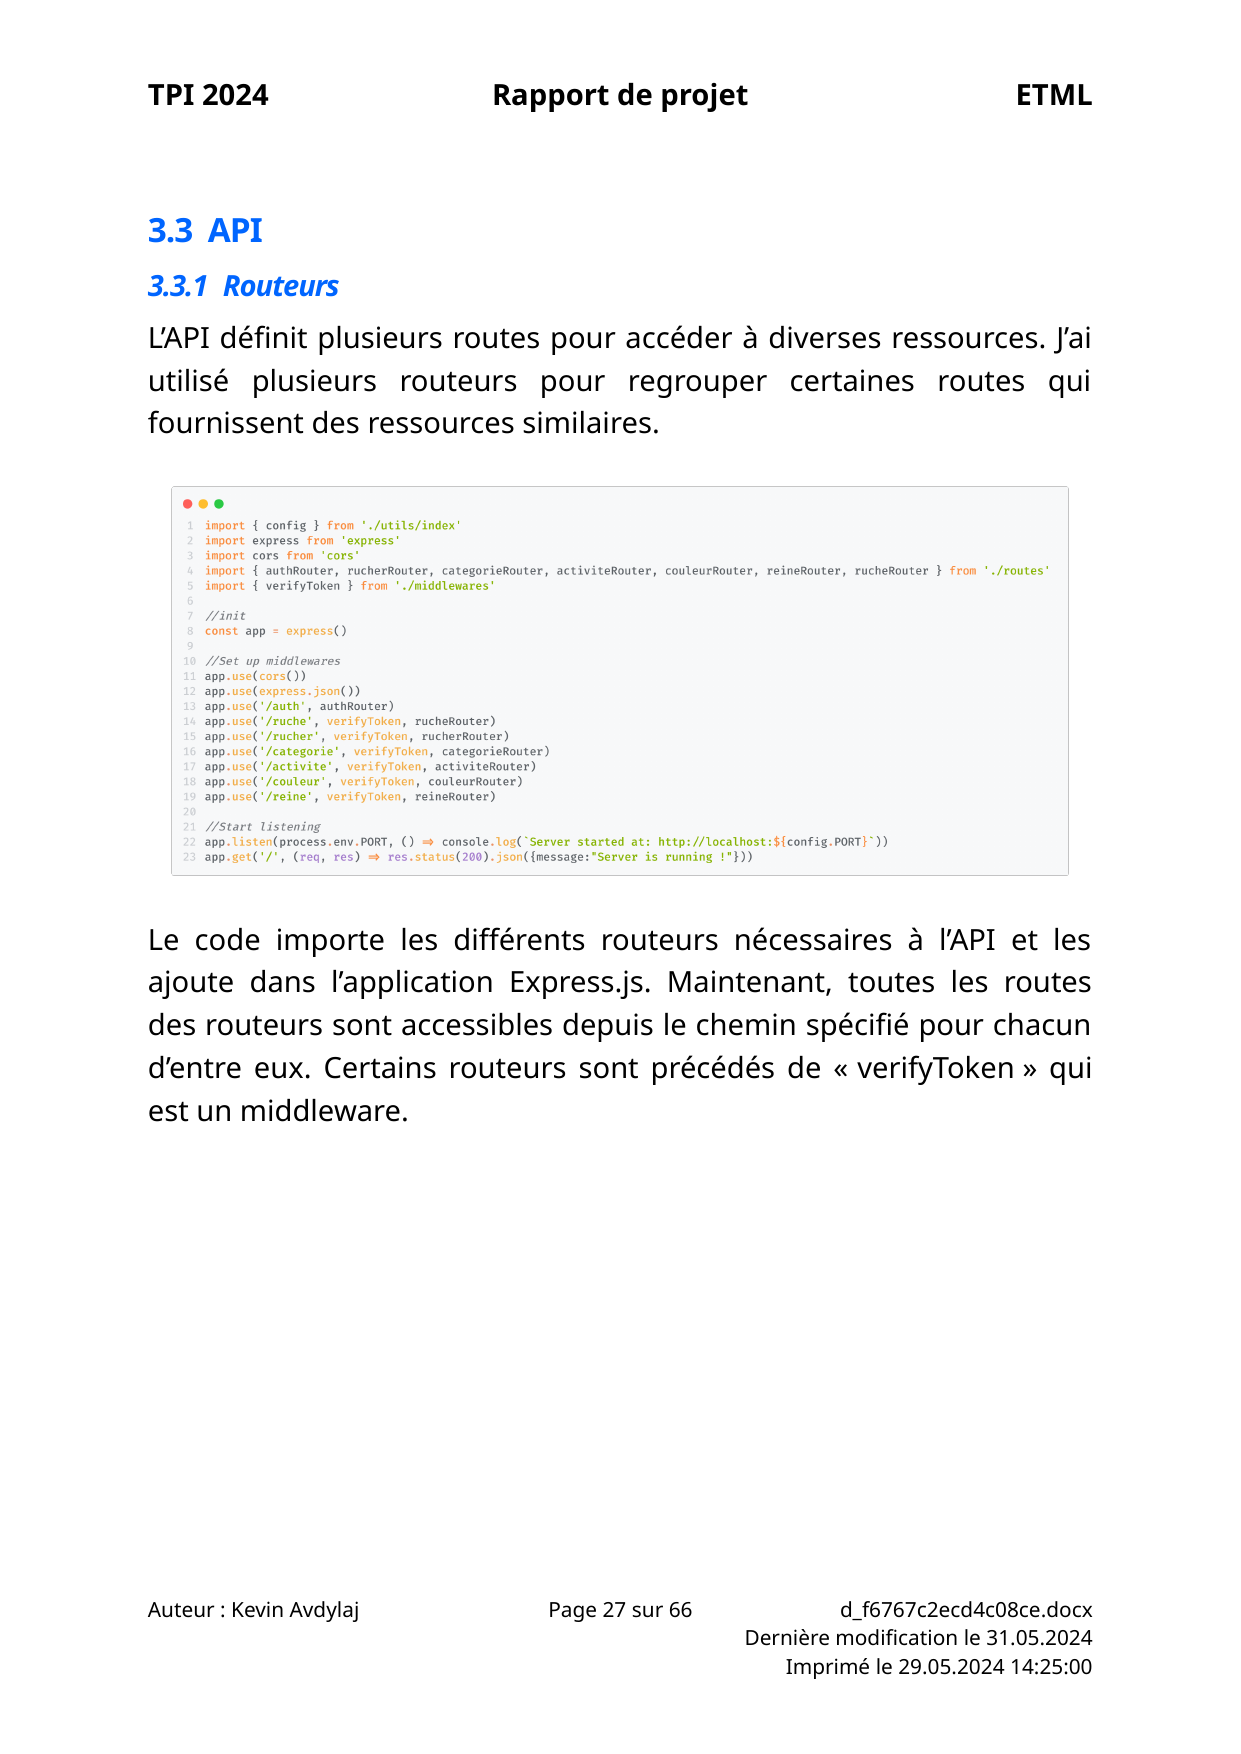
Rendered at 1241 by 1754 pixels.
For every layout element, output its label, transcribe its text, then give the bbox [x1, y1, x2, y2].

text L’API définit plusieurs routes pour accéder à diverses ressources. J’ai utilisé plusieurs routeurs pour regrouper certaines routes qui fournissent des ressources similaires. [148, 317, 1093, 442]
subtitle Routeurs [148, 265, 1093, 305]
picture [147, 462, 1093, 900]
text Le code importe les différents routeurs nécessaires à l’API et les ajoute dans l’application Express.js. Maintenant, toutes les routes des routeurs sont accessibles depuis le chemin spécifié pour chacun d’entre eux. Certains routeurs sont précédés de « verifyToken » qui est un middleware. [148, 919, 1093, 1130]
subtitle API [148, 207, 1093, 252]
